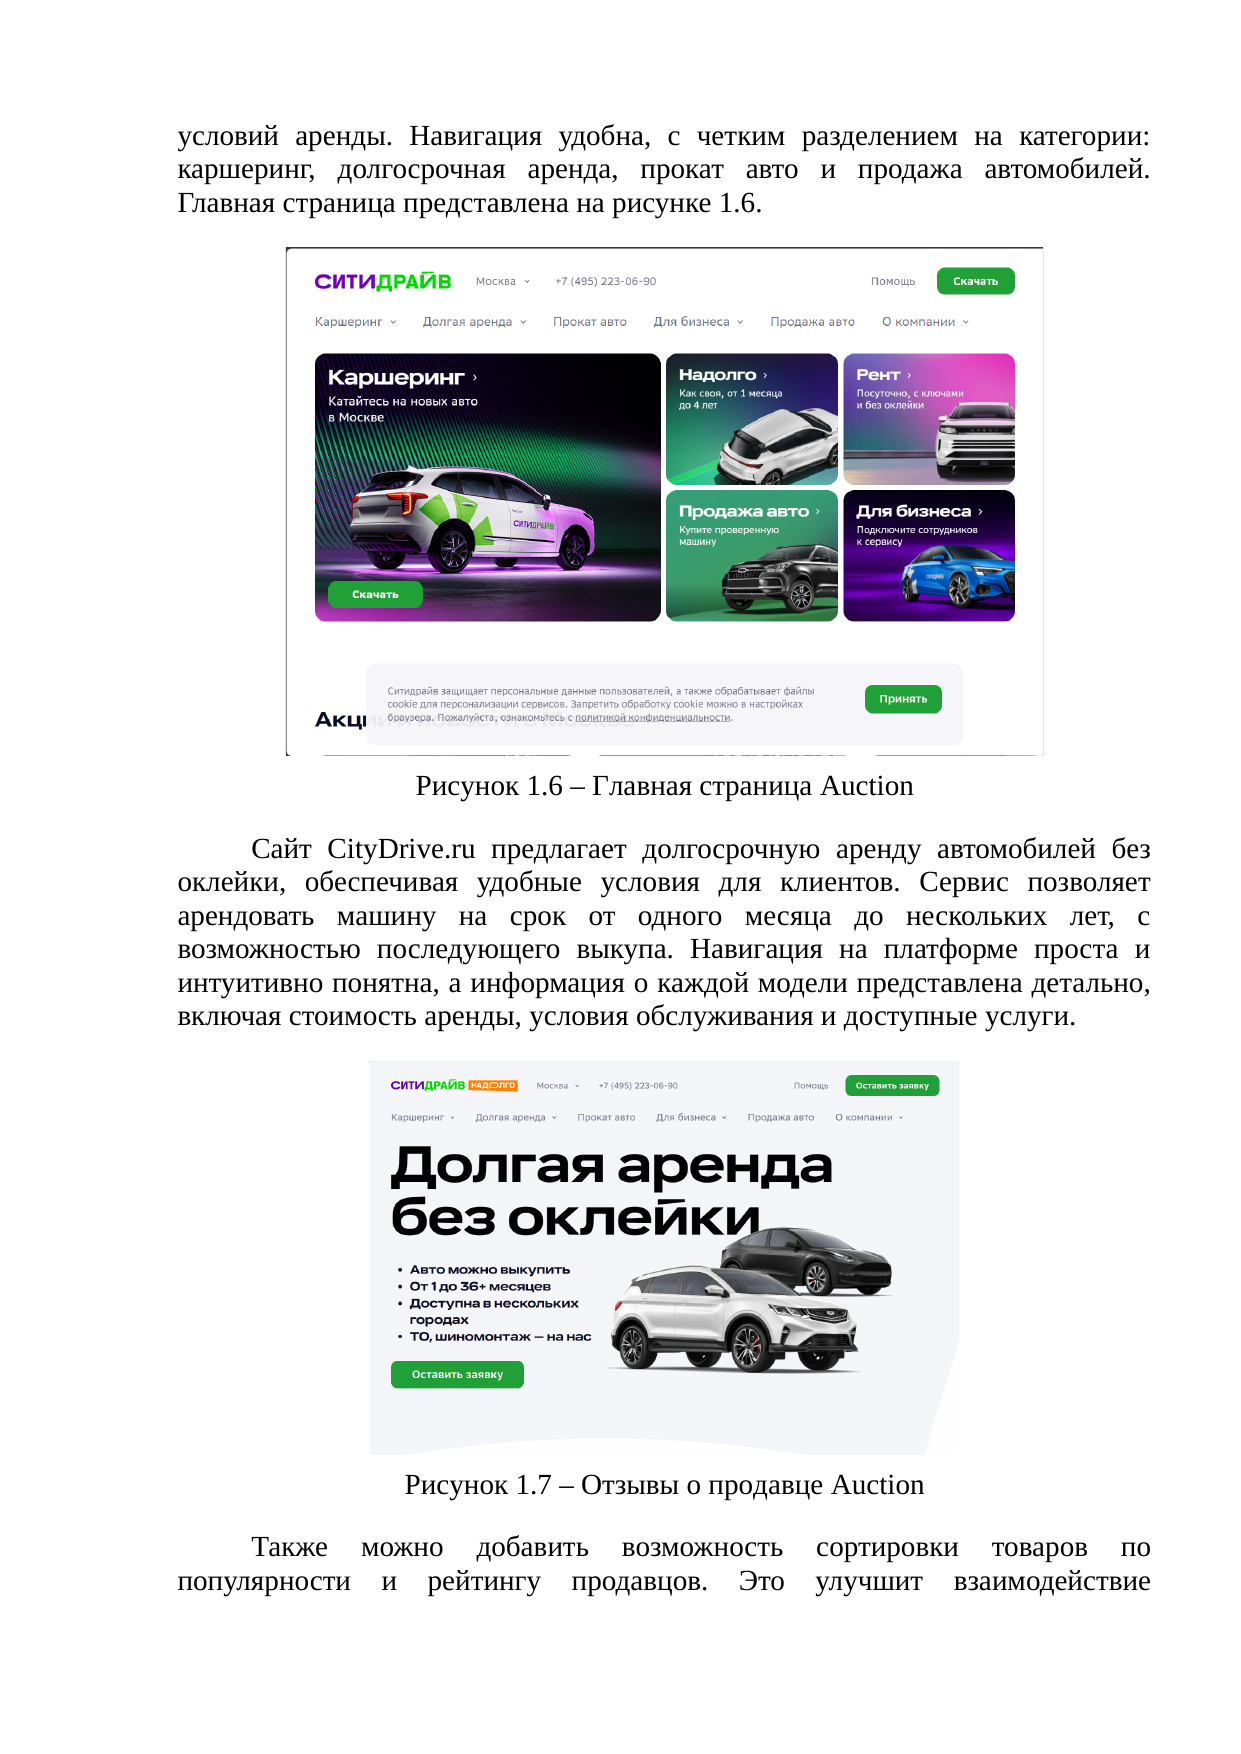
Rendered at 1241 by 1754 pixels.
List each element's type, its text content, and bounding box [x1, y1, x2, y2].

text Сайт CityDrive.ru предлагает долгосрочную аренду автомобилей без оклейки, обеспечивая удобные условия для клиентов. Сервис позволяет арендовать машину на срок от одного месяца до нескольких лет, с возможностью последующего выкупа. Навигация на платформе проста и интуитивно понятна, а информация о каждой модели представлена детально, включая стоимость аренды, условия обслуживания и доступные услуги. [177, 831, 1152, 1032]
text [177, 118, 1152, 219]
picture [285, 247, 1044, 756]
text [177, 1529, 1152, 1597]
text Рисунок 1.6 – Главная страница Auction [177, 768, 1152, 802]
text Рисунок 1.7 – Отзывы о продавце Auction [177, 1467, 1152, 1500]
picture [369, 1061, 960, 1455]
